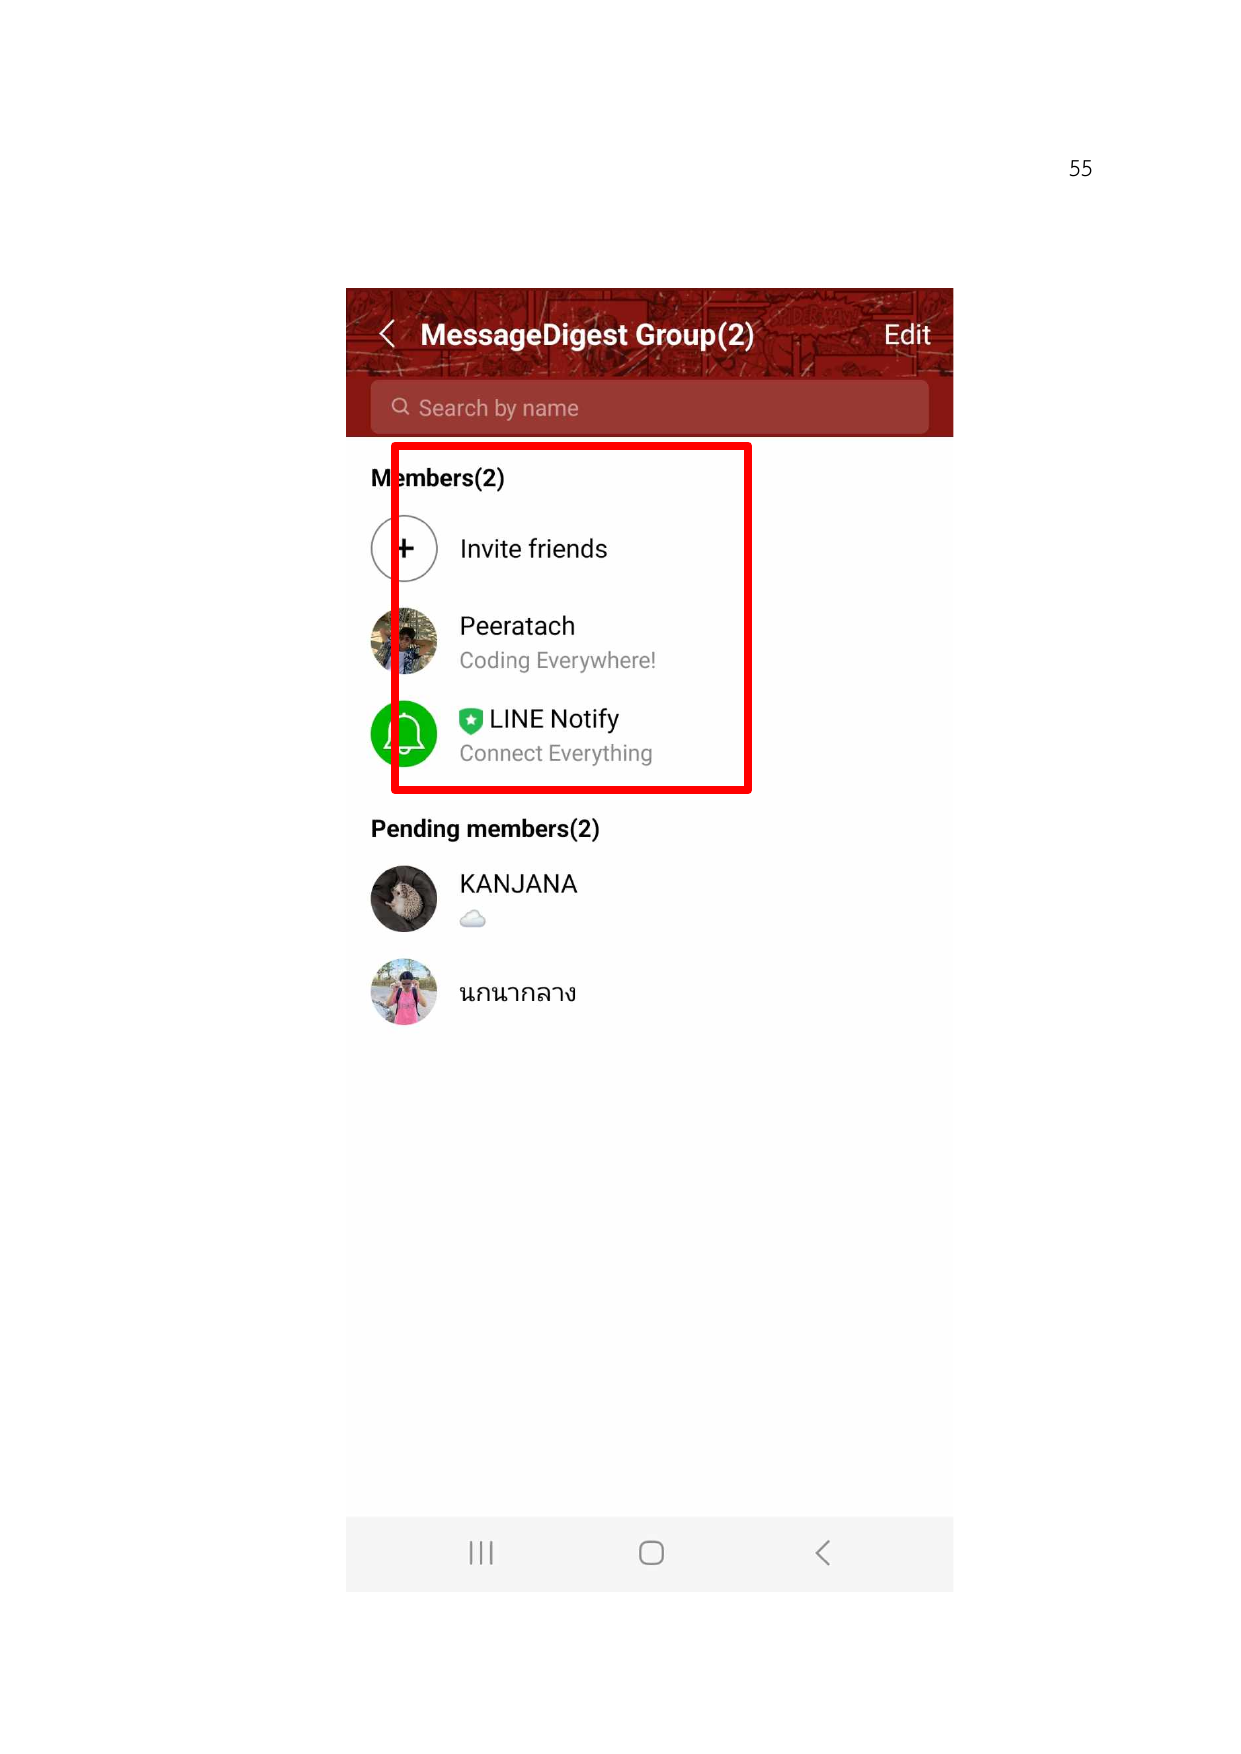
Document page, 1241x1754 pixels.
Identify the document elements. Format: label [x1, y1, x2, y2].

picture [346, 288, 954, 1592]
